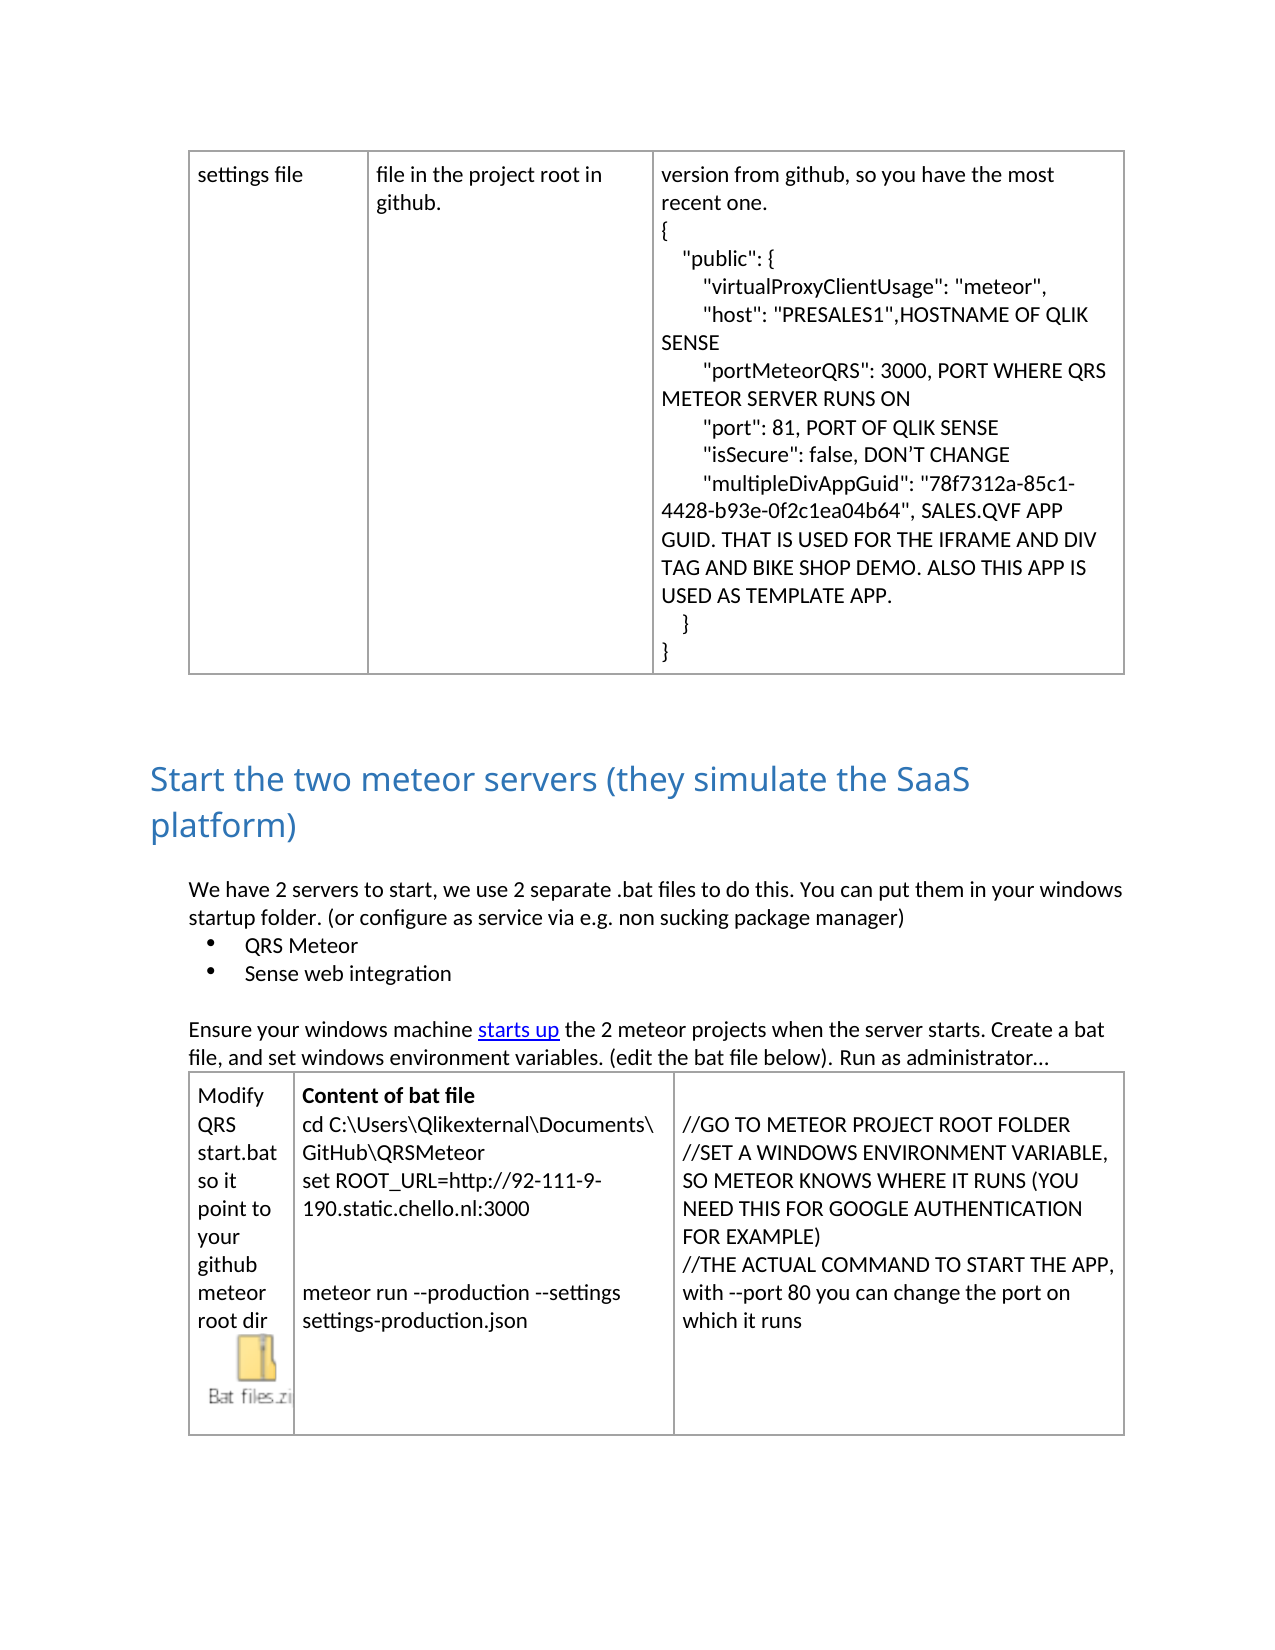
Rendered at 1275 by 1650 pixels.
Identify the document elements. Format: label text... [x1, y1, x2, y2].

text Ensure your windows machine starts up the 2 meteor projects when the server starts. Create a bat file, and set windows environment variables. (edit the bat file below). Run as administrator… [188, 1015, 1125, 1071]
table_header //GO TO METEOR PROJECT ROOT FOLDER //SET A WINDOWS ENVIRONMENT VARIABLE, SO METEOR KNOWS WHERE IT RUNS (YOU NEED THIS FOR GOOGLE AUTHENTICATION FOR EXAMPLE) //THE ACTUAL COMMAND TO START THE APP, with --port 80 you can change the port on which it runs [675, 1073, 1123, 1434]
table_header Modify QRS start.bat so it point to your github meteor root dir [190, 1073, 293, 1434]
subtitle Start the two meteor servers (they simulate the SaaS platform) [150, 756, 1125, 847]
list Sense web integration [207, 959, 1125, 987]
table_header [654, 152, 1123, 673]
list QRS Meteor [207, 931, 1125, 959]
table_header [190, 152, 367, 673]
table_header Content of bat file cd C:\Users\Qlikexternal\Documents\GitHub\QRSMeteor set ROOT_URL=http://92-111-9-190.static.chello.nl:3000 meteor run --production --settings settings-production.json [295, 1073, 673, 1434]
text We have 2 servers to start, we use 2 separate .bat files to do this. You can put them in your windows startup folder. (or configure as service via e.g. non sucking package manager) [188, 875, 1125, 931]
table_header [369, 152, 652, 673]
